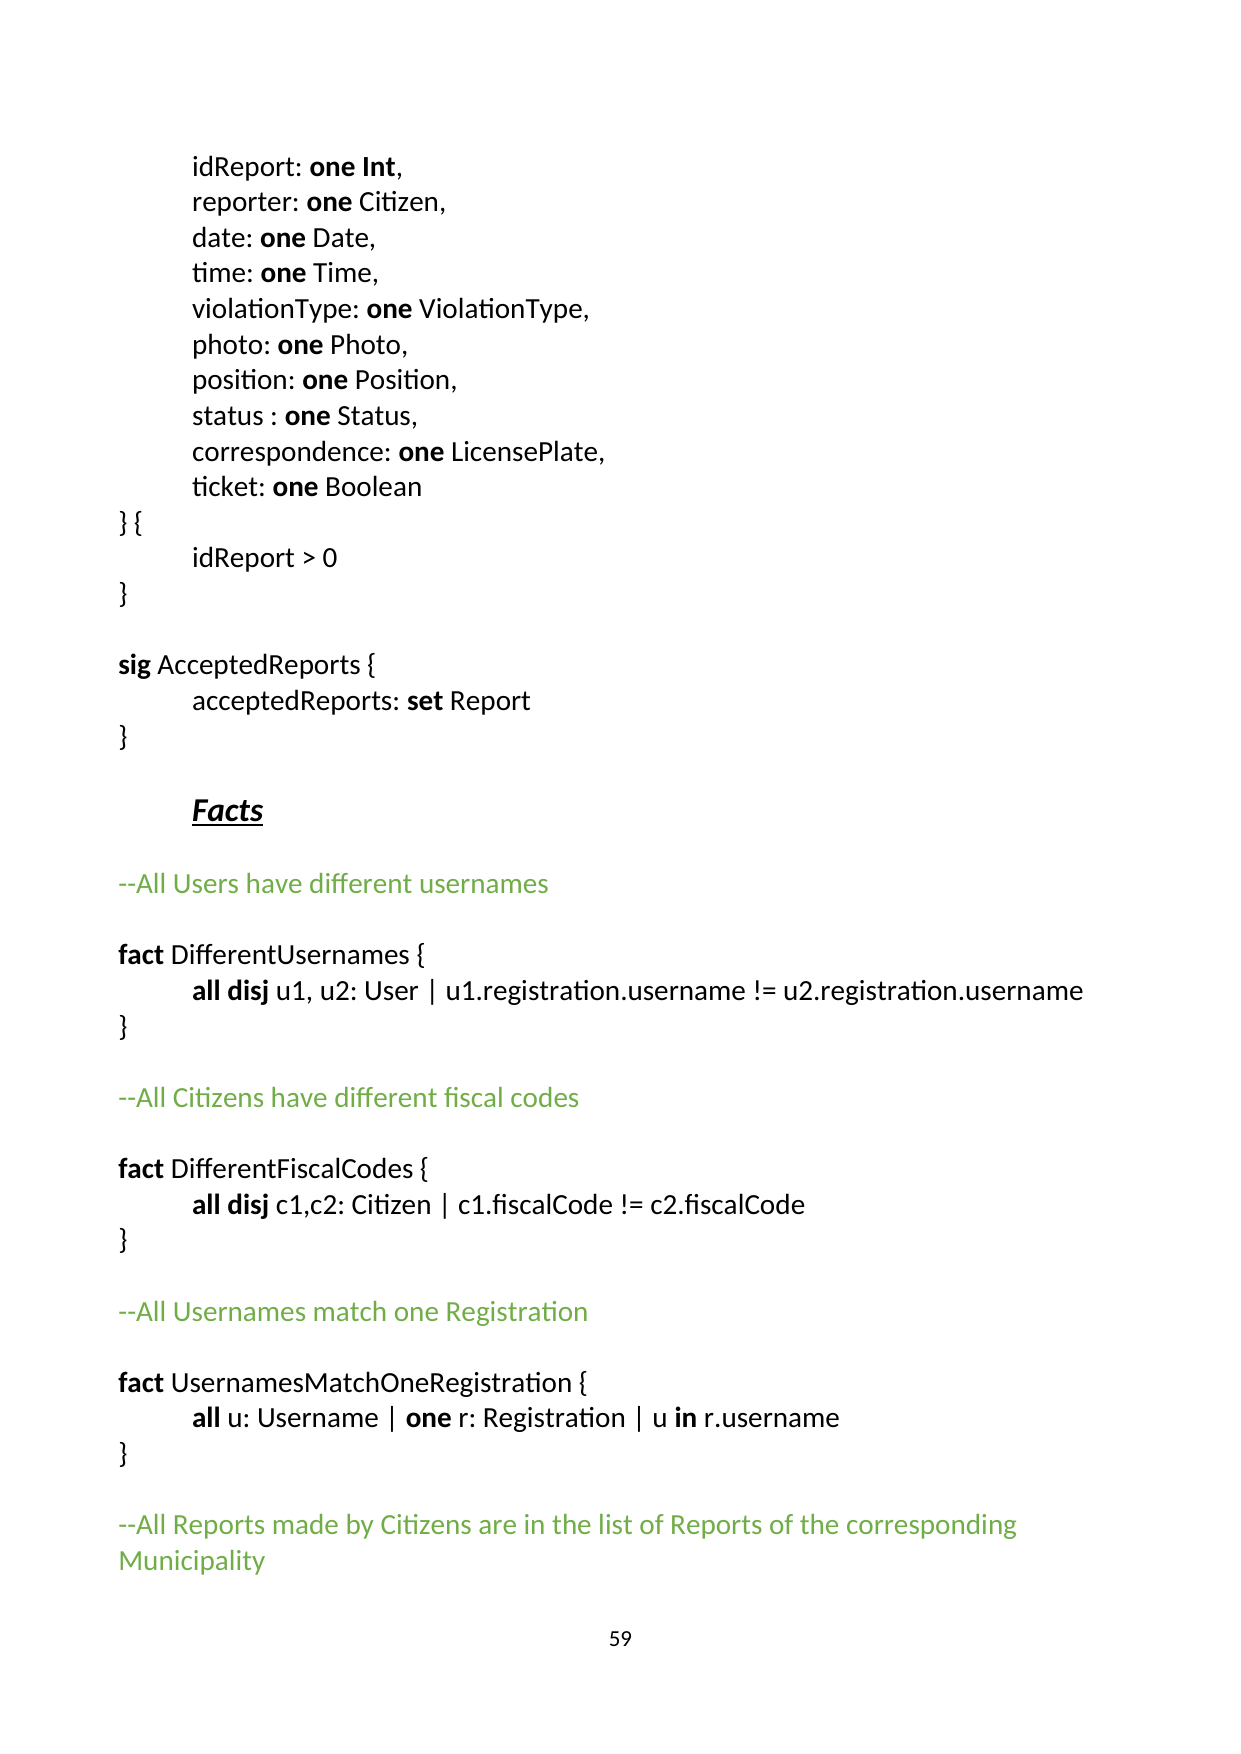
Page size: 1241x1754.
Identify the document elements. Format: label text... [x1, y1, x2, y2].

text correspondence: one LicensePlate, [118, 433, 1122, 468]
text acceptedReports: set Report [118, 682, 1122, 718]
text } { [118, 504, 1122, 539]
text time: one Time, [118, 254, 1122, 290]
text Facts [118, 789, 1122, 829]
text } [118, 1435, 1122, 1471]
text all disj u1, u2: User | u1.registration.username != u2.registration.username [118, 972, 1122, 1008]
text fact DifferentFiscalCodes { [118, 1150, 1122, 1186]
text --All Usernames match one Registration [118, 1293, 1122, 1328]
text } [118, 1221, 1122, 1257]
text --All Citizens have different fiscal codes [118, 1079, 1122, 1114]
text all u: Username | one r: Registration | u in r.username [118, 1399, 1122, 1435]
text } [118, 718, 1122, 753]
text --All Reports made by Citizens are in the list of Reports of the corresponding Municipality [118, 1506, 1122, 1578]
text sig AcceptedReports { [118, 646, 1122, 682]
text reporter: one Citizen, [118, 183, 1122, 219]
text date: one Date, [118, 219, 1122, 254]
text all disj c1,c2: Citizen | c1.fiscalCode != c2.fiscalCode [118, 1186, 1122, 1221]
text } [118, 575, 1122, 611]
text idReport: one Int, [118, 148, 1122, 183]
text } [118, 1008, 1122, 1043]
text fact DifferentUsernames { [118, 936, 1122, 972]
text position: one Position, [118, 361, 1122, 397]
text photo: one Photo, [118, 326, 1122, 361]
text violationType: one ViolationType, [118, 290, 1122, 326]
text ticket: one Boolean [118, 468, 1122, 504]
text status : one Status, [118, 397, 1122, 433]
text --All Users have different usernames [118, 865, 1122, 901]
text idReport > 0 [118, 539, 1122, 575]
text fact UsernamesMatchOneRegistration { [118, 1364, 1122, 1399]
